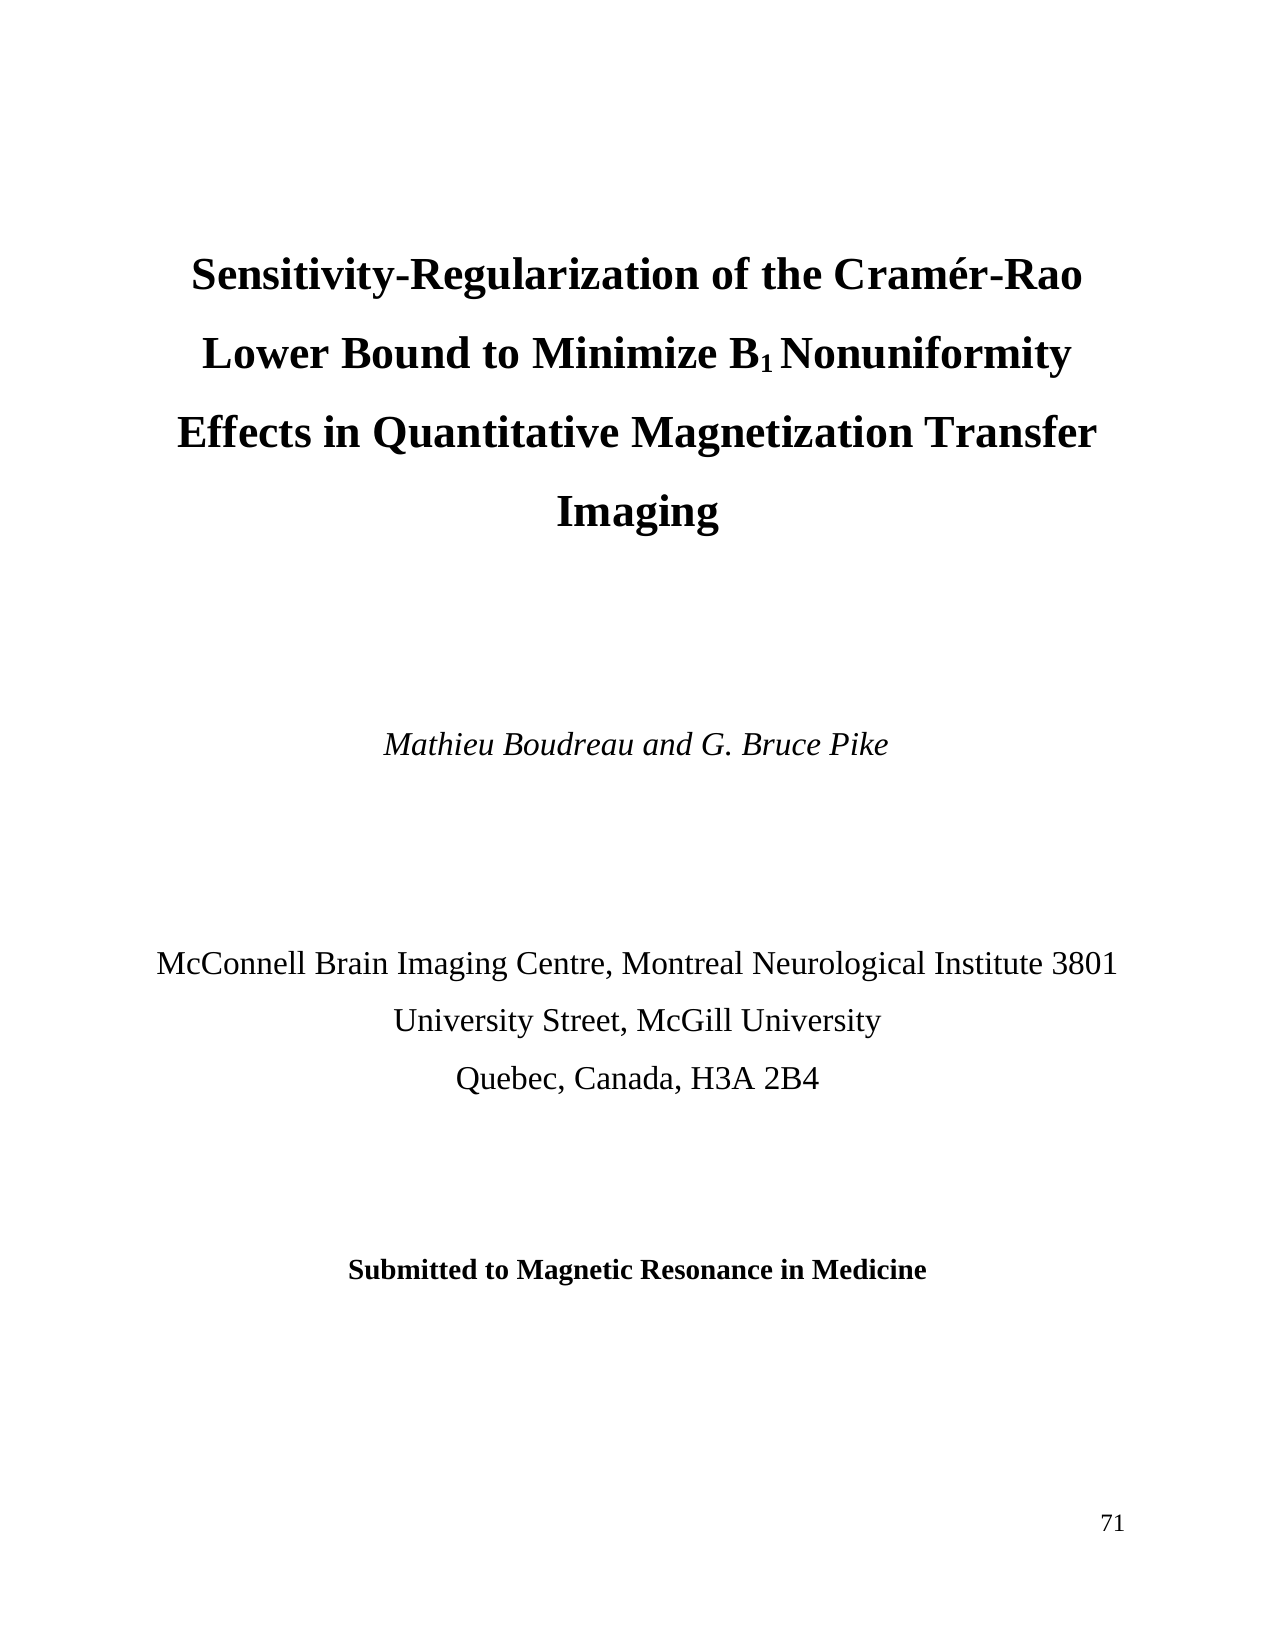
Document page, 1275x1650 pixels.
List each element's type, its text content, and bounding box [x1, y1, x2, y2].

text McConnell Brain Imaging Centre, Montreal Neurological Institute 3801 University Street, McGill University Quebec, Canada, H3A 2B4 [150, 943, 1125, 1096]
text Sensitivity-Regularization of the Cramér-Rao Lower Bound to Minimize B1 Nonuniformity Effects in Quantitative Magnetization Transfer Imaging [150, 247, 1125, 537]
text Mathieu Boudreau and G. Bruce Pike [150, 724, 1125, 763]
text Submitted to Magnetic Resonance in Medicine [150, 1252, 1125, 1285]
